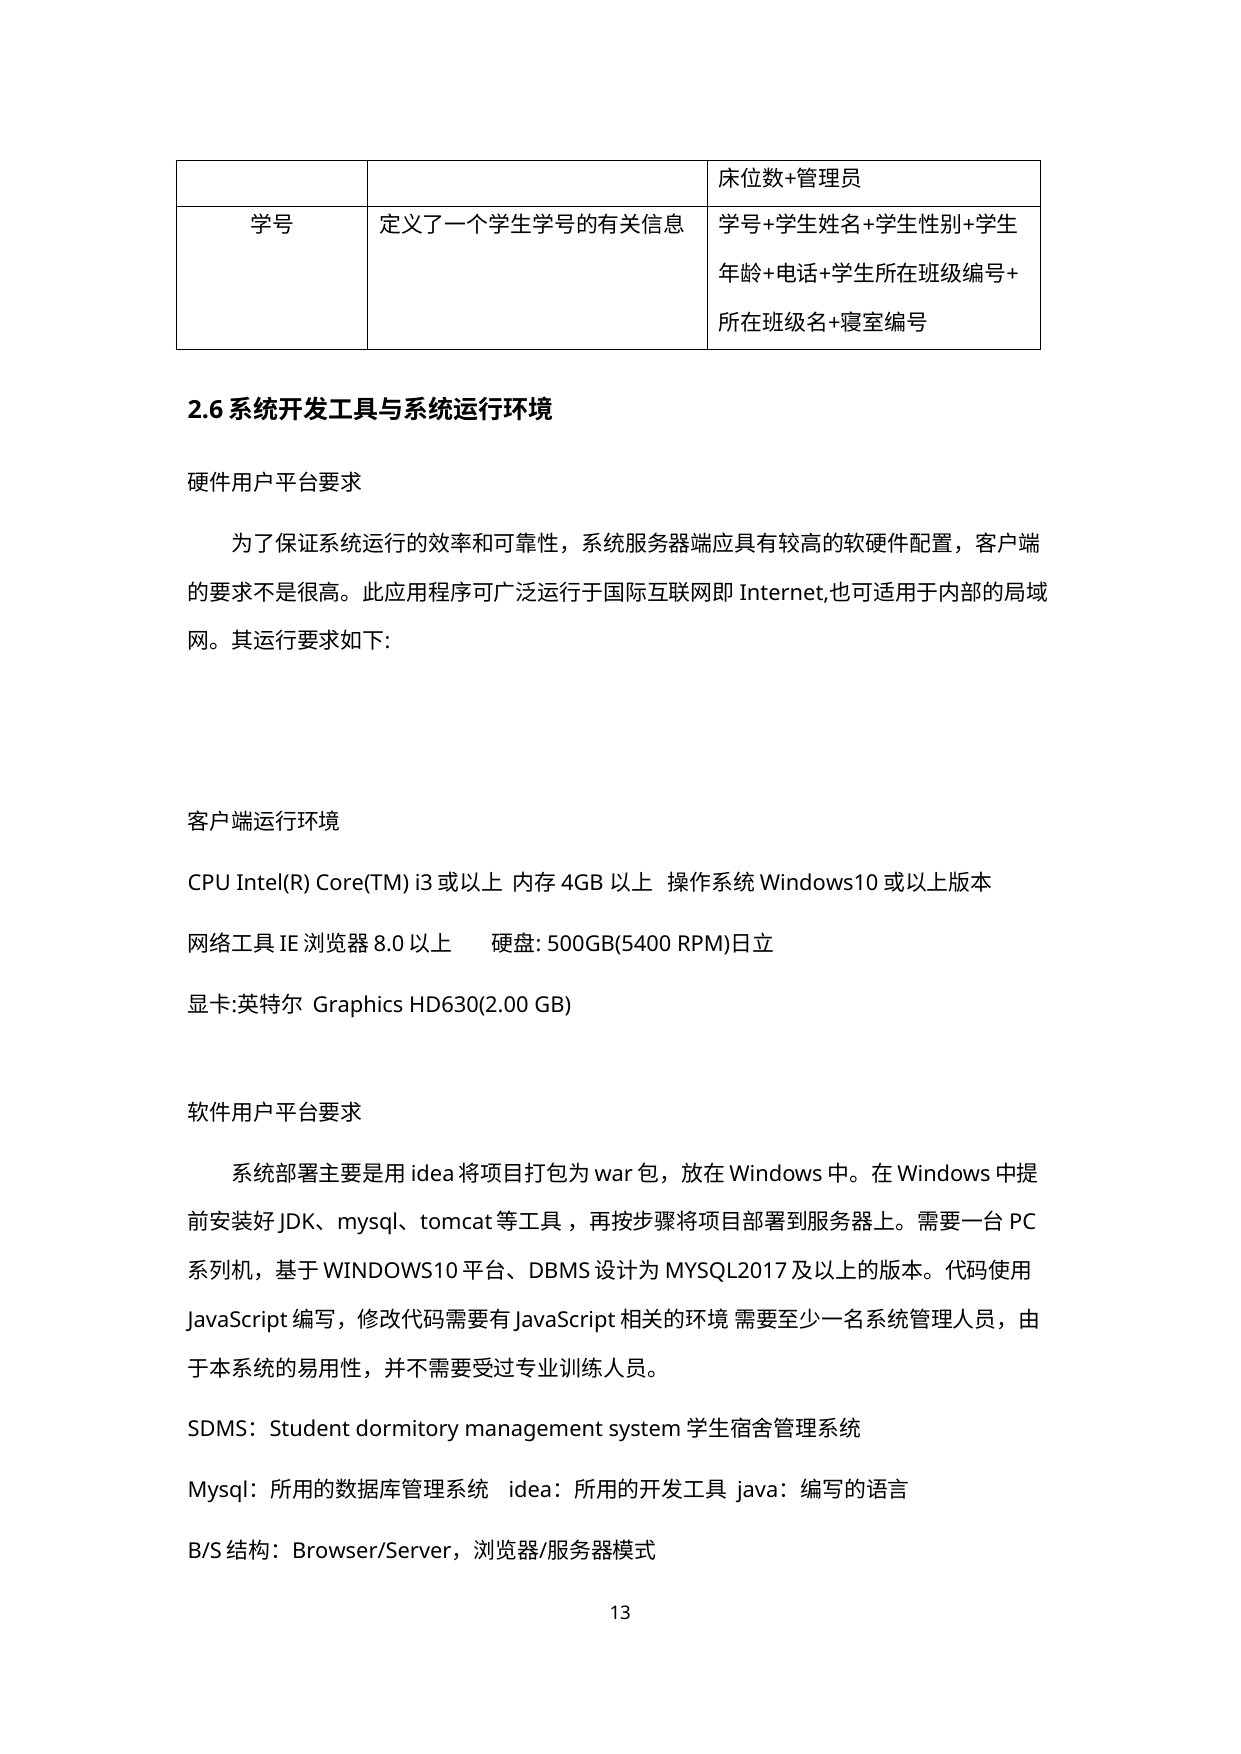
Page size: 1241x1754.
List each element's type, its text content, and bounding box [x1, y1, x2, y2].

text 网络工具IE浏览器8.0以上 硬盘: 500GB(5400 RPM)日立 [187, 925, 1053, 958]
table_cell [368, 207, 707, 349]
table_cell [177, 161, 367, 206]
text 软件用户平台要求 [187, 1094, 1053, 1127]
text B/S结构：Browser/Server，浏览器/服务器模式 [187, 1533, 1053, 1565]
text 显卡:英特尔 Graphics HD630(2.00 GB) [187, 986, 1053, 1019]
text 客户端运行环境 [187, 804, 1053, 836]
text 为了保证系统运行的效率和可靠性，系统服务器端应具有较高的软硬件配置，客户端的要求不是很高。此应用程序可广泛运行于国际互联网即 Internet,也可适用于内部的局域网。其运行要求如下: [187, 526, 1053, 656]
subtitle 2.6系统开发工具与系统运行环境 [187, 375, 1053, 440]
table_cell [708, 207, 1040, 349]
text 系统部署主要是用idea将项目打包为war包，放在Windows中。在Windows中提前安装好JDK、mysql、tomcat等工具 ，再按步骤将项目部署到服务器上。需要一台PC系列机，基于WINDOWS10平台、DBMS设计为MYSQL2017及以上的版本。代码使用JavaScript编写，修改代码需要有JavaScript相关的环境 需要至少一名系统管理人员，由于本系统的易用性，并不需要受过专业训练人员。 [187, 1155, 1053, 1383]
text 硬件用户平台要求 [187, 465, 1053, 497]
text CPU Intel(R) Core(TM) i3或以上 内存4GB 以上 操作系统Windows10或以上版本 [187, 864, 1053, 897]
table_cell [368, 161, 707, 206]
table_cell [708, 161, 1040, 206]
text Mysql：所用的数据库管理系统 idea：所用的开发工具 java：编写的语言 [187, 1472, 1053, 1504]
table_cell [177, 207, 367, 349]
text SDMS：Student dormitory management system学生宿舍管理系统 [187, 1411, 1053, 1444]
